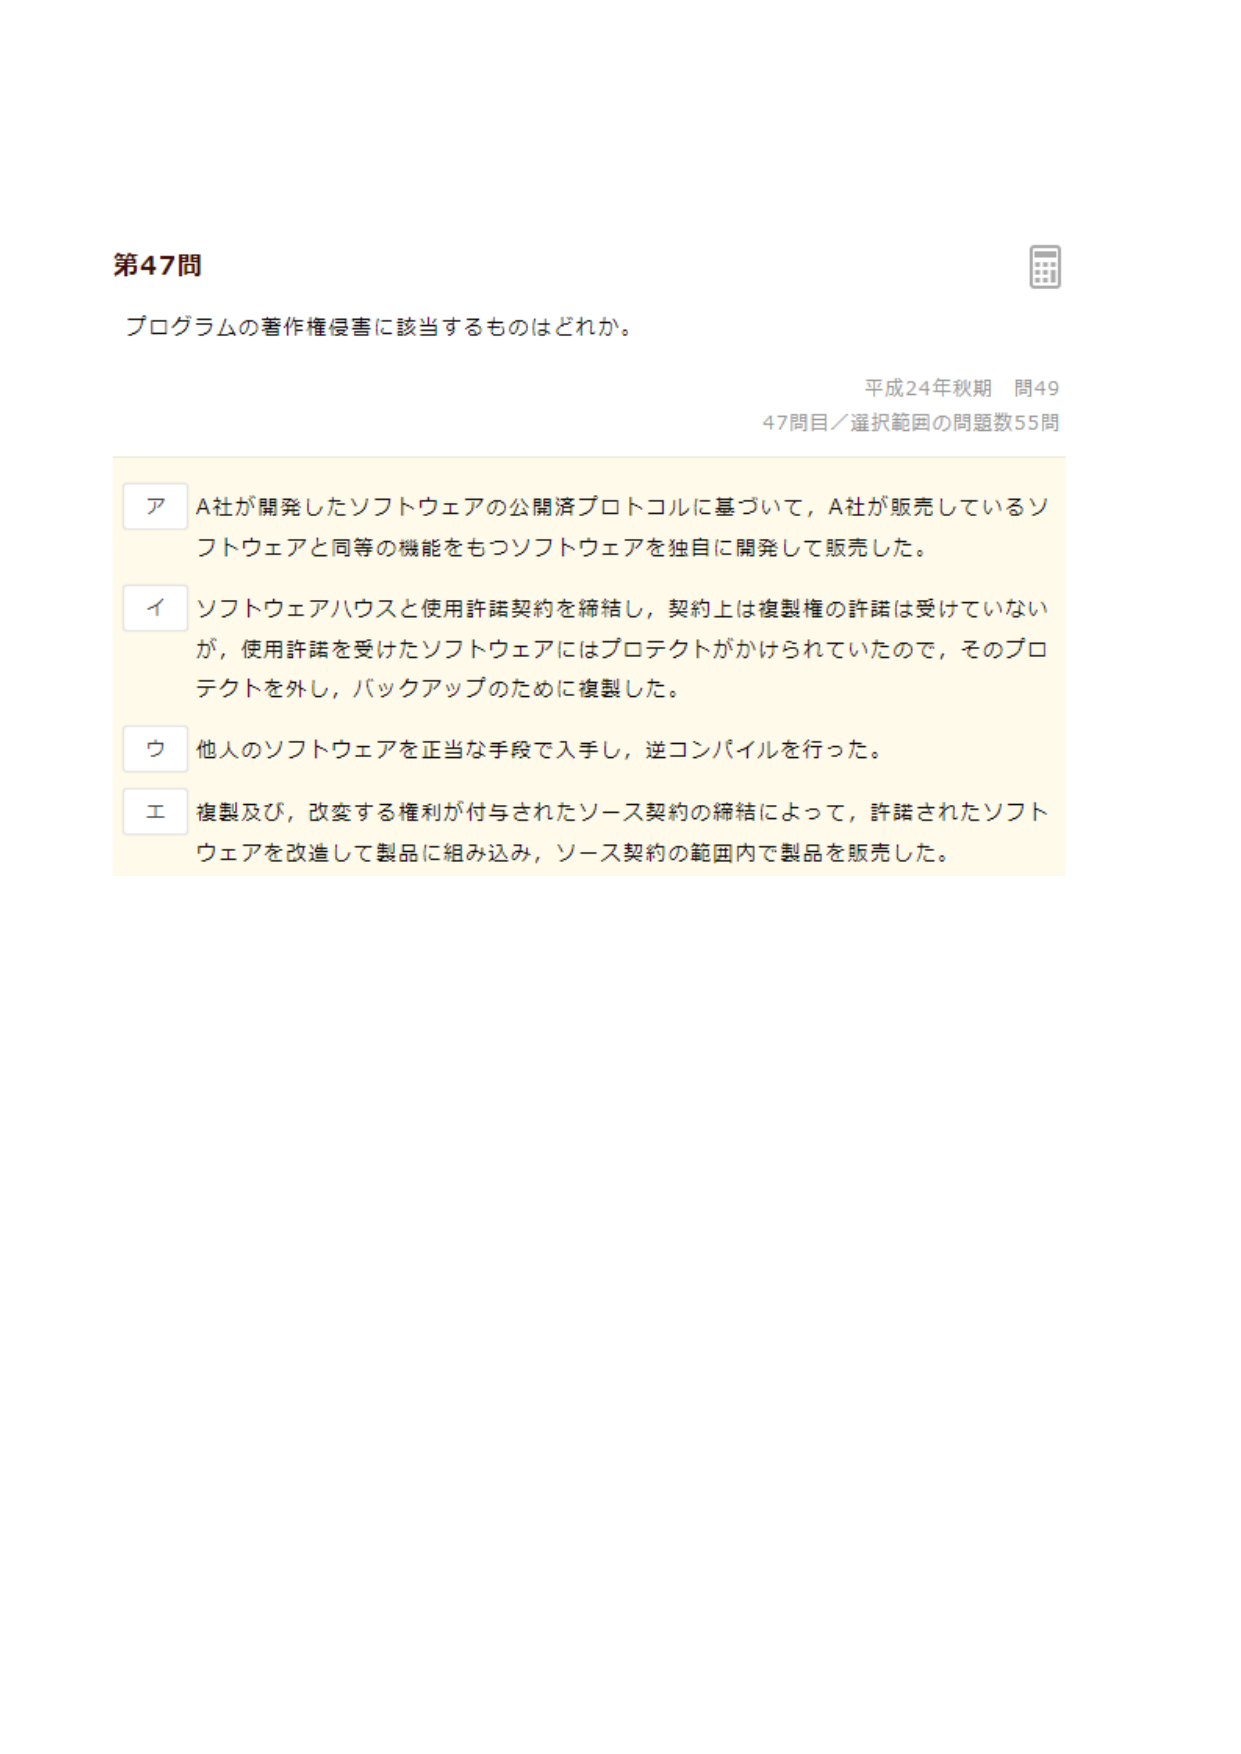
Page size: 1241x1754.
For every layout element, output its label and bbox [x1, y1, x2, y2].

picture [112, 239, 1066, 876]
